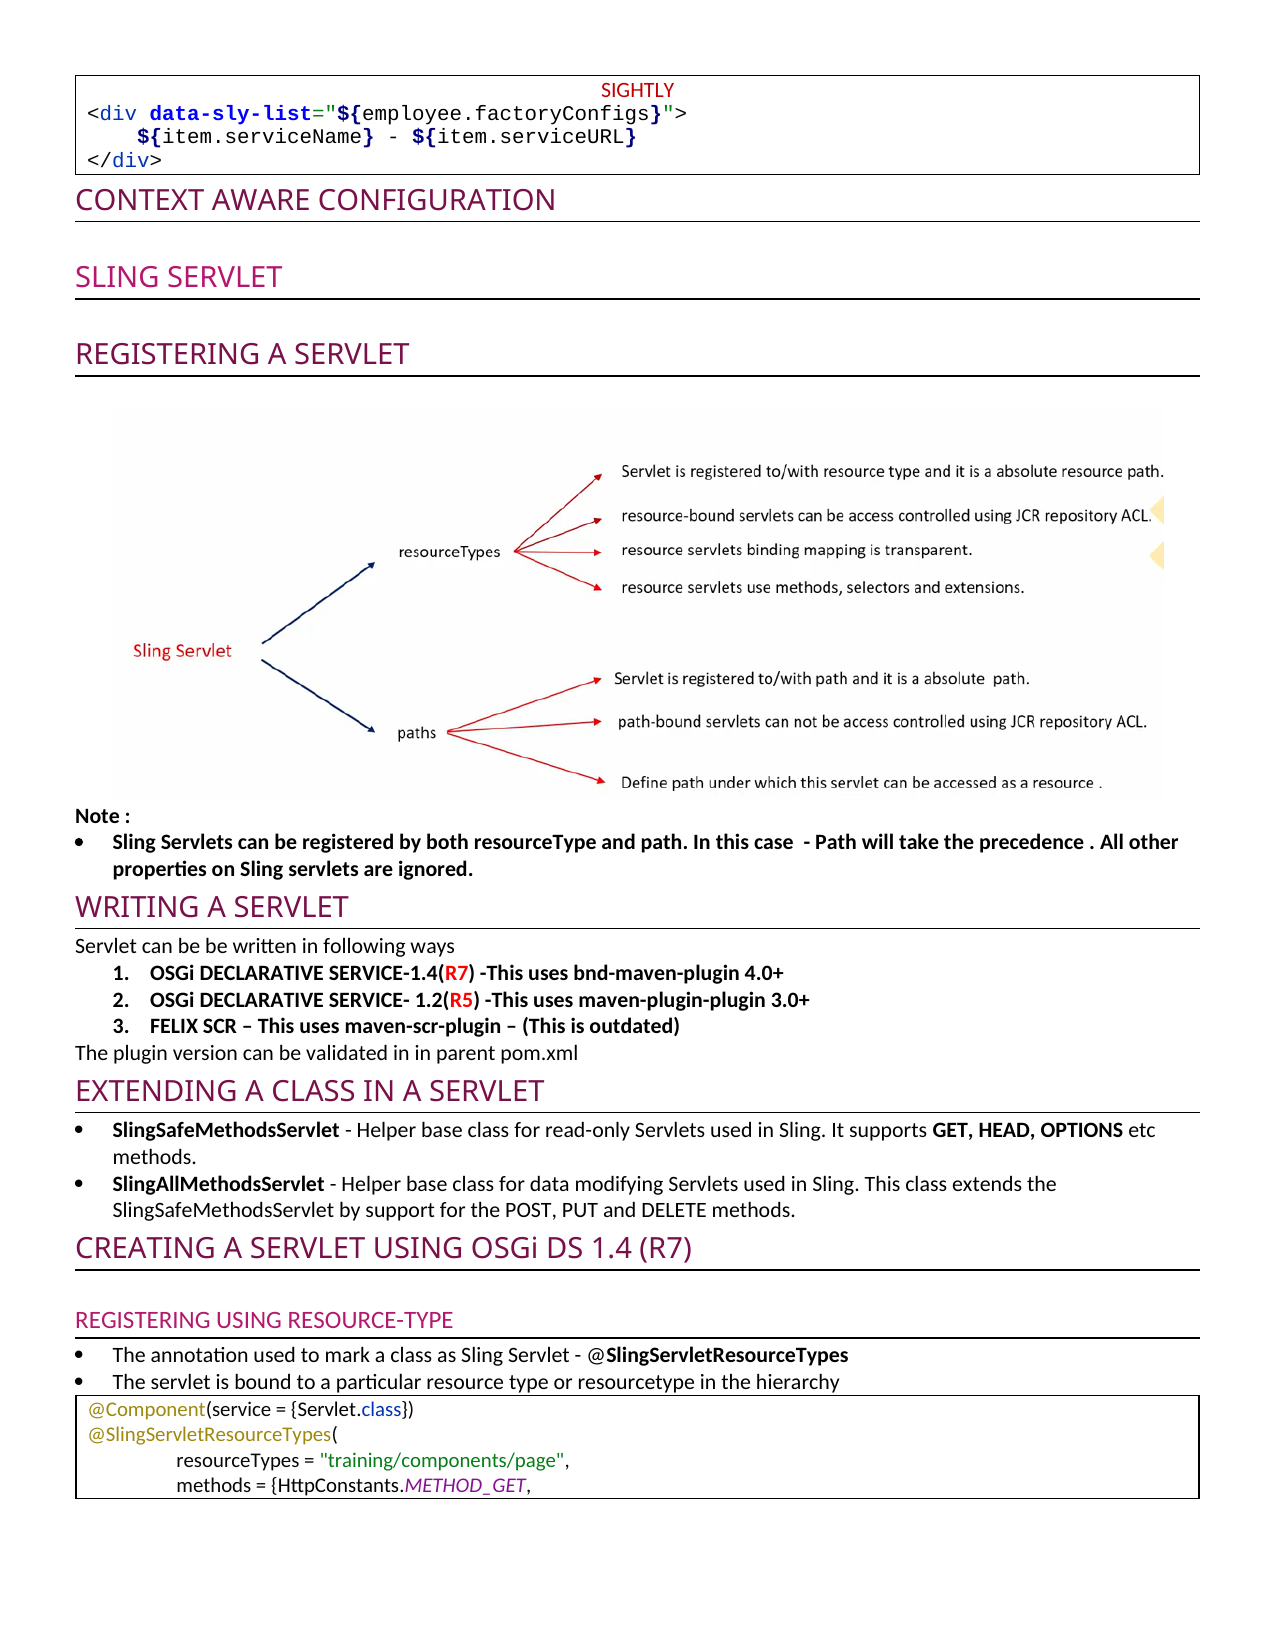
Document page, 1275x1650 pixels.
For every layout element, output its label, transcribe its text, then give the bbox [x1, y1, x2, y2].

subtitle REGISTERING USING RESOURCE-TYPE [75, 1304, 1200, 1337]
subtitle EXTENDING A CLASS IN A SERVLET [75, 1070, 1200, 1112]
list The servlet is bound to a particular resource type or resourcetype in the hierarchy [75, 1368, 1200, 1394]
text Servlet can be be written in following ways [75, 932, 1200, 959]
list OSGi DECLARATIVE SERVICE- 1.2(R5) -This uses maven-plugin-plugin 3.0+ [112, 986, 1200, 1012]
subtitle REGISTERING A SERVLET [75, 333, 1200, 375]
list Sling Servlets can be registered by both resourceType and path. In this case - Path will take the precedence . All other properties on Sling servlets are ignored. [75, 828, 1200, 882]
subtitle CREATING A SERVLET USING OSGi DS 1.4 (R7) [75, 1227, 1200, 1269]
subtitle WRITING A SERVLET [75, 886, 1200, 928]
text Note : [75, 802, 1200, 828]
subtitle SLING SERVLET [75, 256, 1200, 298]
subtitle CONTEXT AWARE CONFIGURATION [75, 179, 1200, 221]
list SlingAllMethodsServlet - Helper base class for data modifying Servlets used in Sling. This class extends the SlingSafeMethodsServlet by support for the POST, PUT and DELETE methods. [75, 1170, 1200, 1223]
list FELIX SCR – This uses maven-scr-plugin – (This is outdated) [112, 1012, 1200, 1039]
list OSGi DECLARATIVE SERVICE-1.4(R7) -This uses bnd-maven-plugin 4.0+ [112, 959, 1200, 986]
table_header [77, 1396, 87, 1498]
list The annotation used to mark a class as Sling Servlet - @SlingServletResourceTypes [75, 1341, 1200, 1368]
list SlingSafeMethodsServlet - Helper base class for read-only Servlets used in Sling. It supports GET, HEAD, OPTIONS etc methods. [75, 1116, 1200, 1170]
text The plugin version can be validated in in parent pom.xml [75, 1039, 1200, 1066]
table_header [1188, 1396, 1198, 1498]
table_cell SIGHTLY <div data-sly-list="${employee.factoryConfigs}"> ${item.serviceName} - ${item.serviceURL} </div> [76, 76, 1199, 174]
picture [111, 406, 1164, 802]
